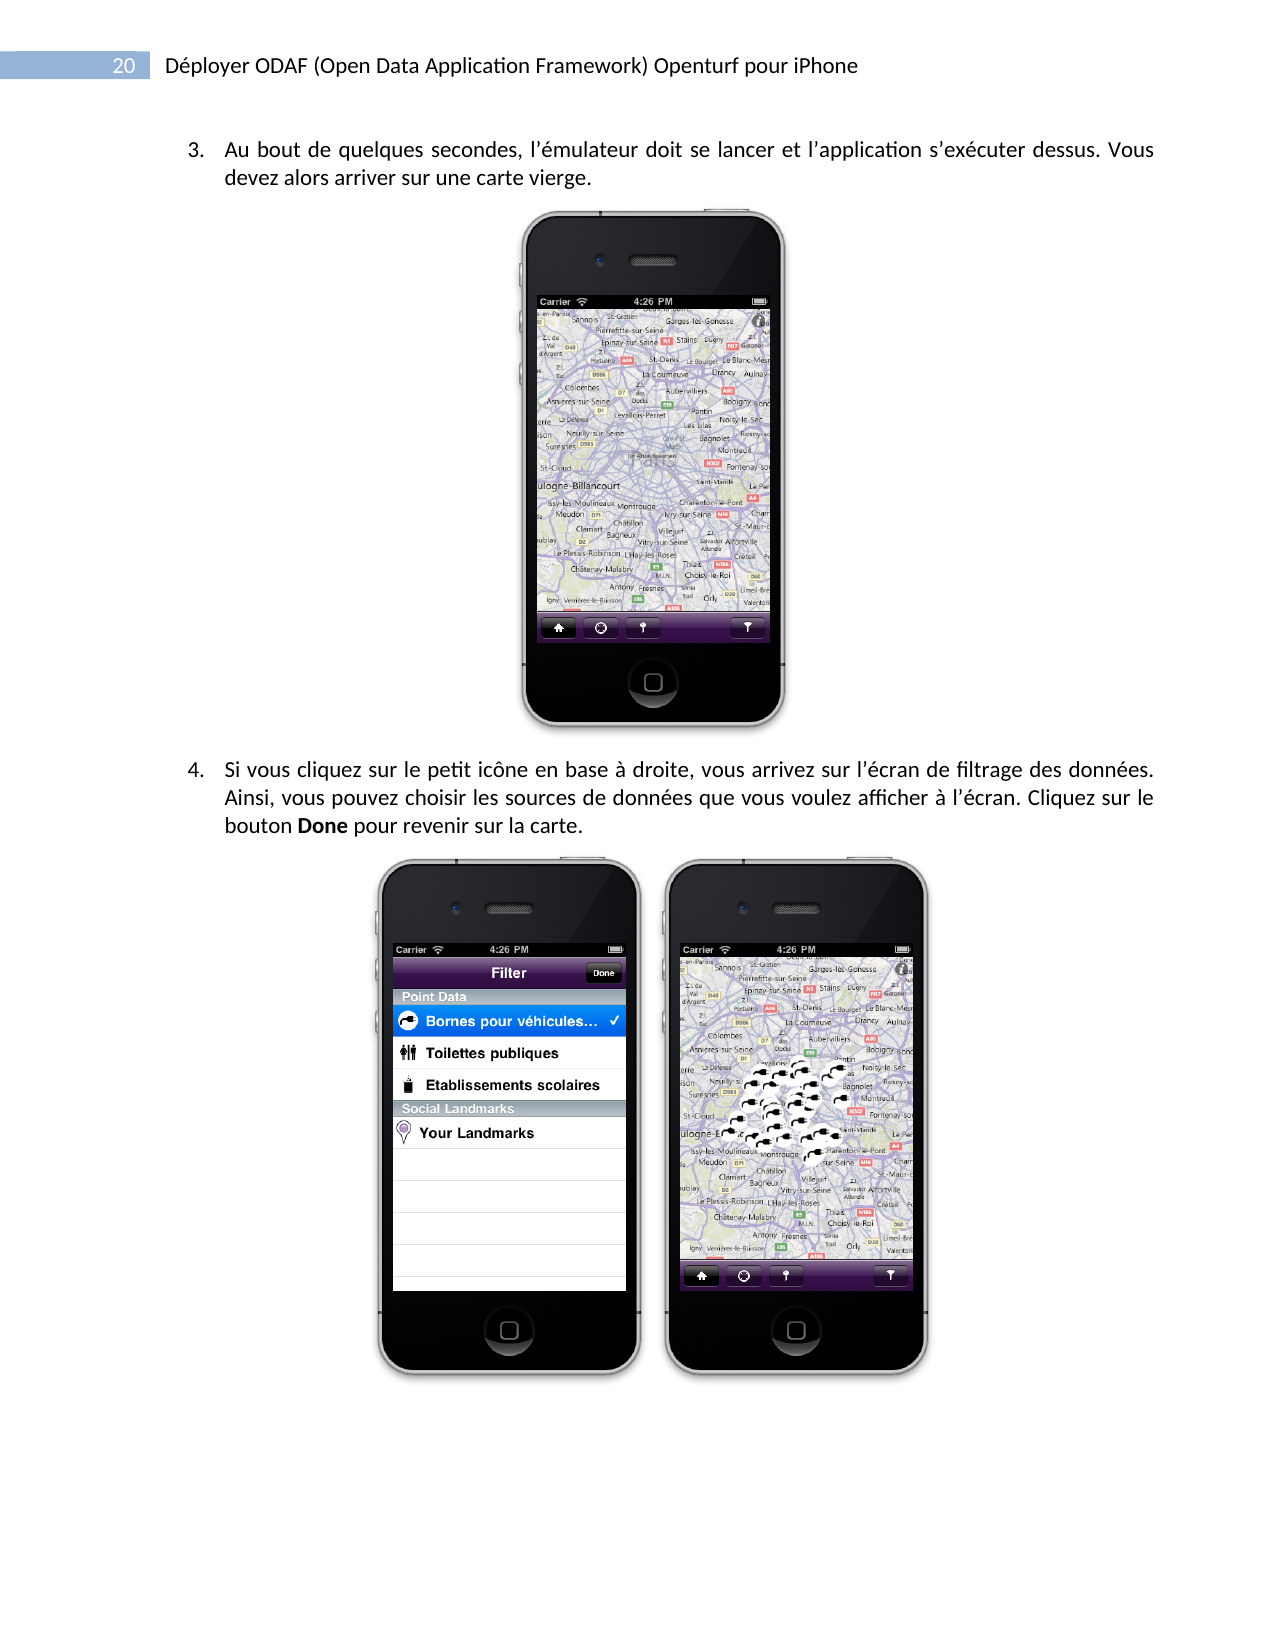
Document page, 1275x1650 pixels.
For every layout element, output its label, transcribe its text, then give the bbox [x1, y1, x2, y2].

picture [365, 851, 940, 1391]
list Si vous cliquez sur le petit icône en base à droite, vous arrivez sur l’écran de filtrage des données. Ainsi, vous pouvez choisir les sources de données que vous voulez afficher à l’écran. Cliquez sur le bouton Done pour revenir sur la carte. [187, 755, 1155, 839]
picture [509, 203, 797, 743]
list Au bout de quelques secondes, l’émulateur doit se lancer et l’application s’exécuter dessus. Vous devez alors arriver sur une carte vierge. [187, 135, 1155, 191]
